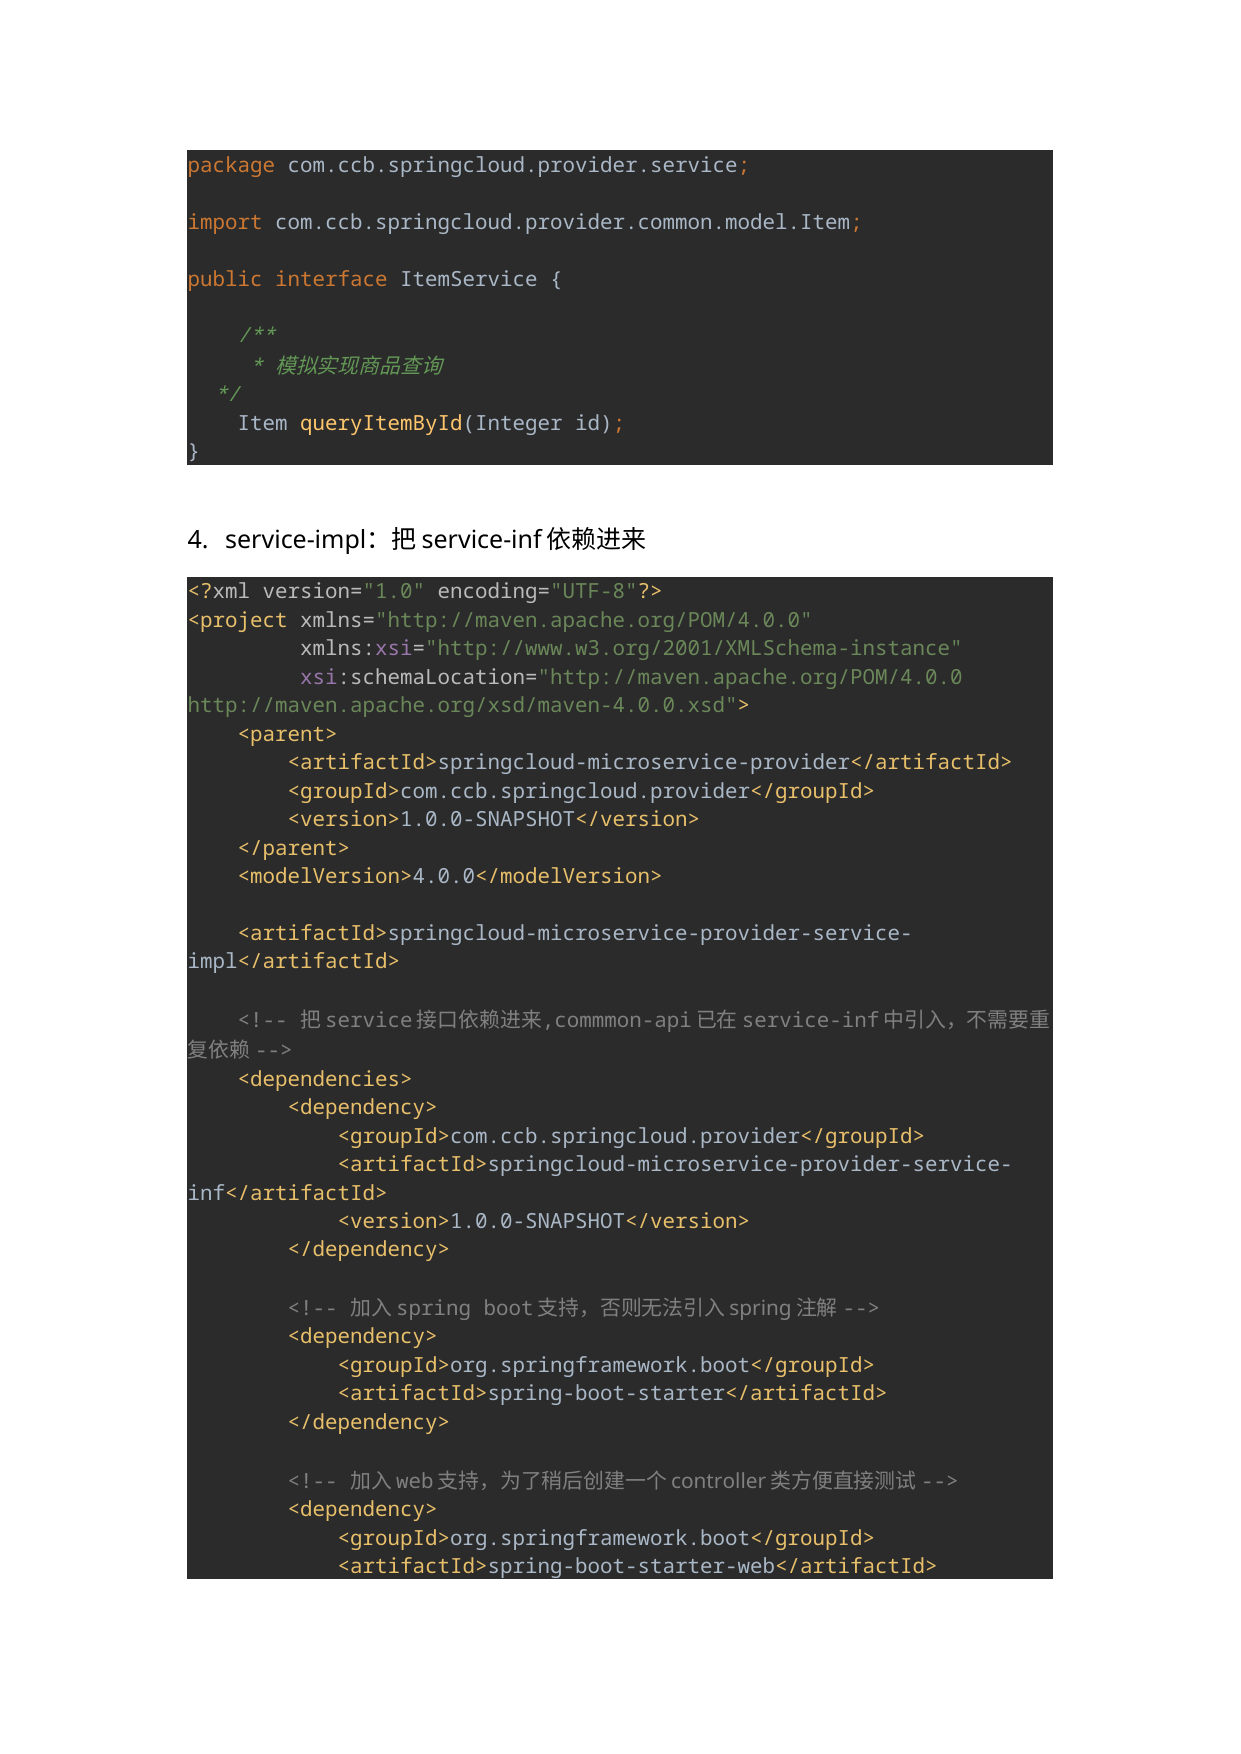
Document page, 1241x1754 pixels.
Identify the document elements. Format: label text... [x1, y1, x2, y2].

text <?xml version="1.0" encoding="UTF-8"?> <project xmlns="http://maven.apache.org/POM/4.0.0" xmlns:xsi="http://www.w3.org/2001/XMLSchema-instance" xsi:schemaLocation="http://maven.apache.org/POM/4.0.0 http://maven.apache.org/xsd/maven-4.0.0.xsd"> <parent> <artifactId>springcloud-microservice-provider</artifactId> <groupId>com.ccb.springcloud.provider</groupId> <version>1.0.0-SNAPSHOT</version> </parent> <modelVersion>4.0.0</modelVersion> <artifactId>springcloud-microservice-provider-service-impl</artifactId> <!-- 把service接口依赖进来,commmon-api已在service-inf中引入，不需要重复依赖 --> <dependencies> <dependency> <groupId>com.ccb.springcloud.provider</groupId> <artifactId>springcloud-microservice-provider-service-inf</artifactId> <version>1.0.0-SNAPSHOT</version> </dependency> <!-- 加入spring boot支持，否则无法引入spring注解 --> <dependency> <groupId>org.springframework.boot</groupId> <artifactId>spring-boot-starter</artifactId> </dependency> [187, 577, 1053, 1435]
list service-impl：把service-inf依赖进来 [187, 519, 1053, 556]
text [187, 1435, 1053, 1579]
text package com.ccb.springcloud.provider.service; import com.ccb.springcloud.provider.common.model.Item; public interface ItemService { /** * 模拟实现商品查询 */ Item queryItemById(Integer id); } [187, 150, 1053, 465]
